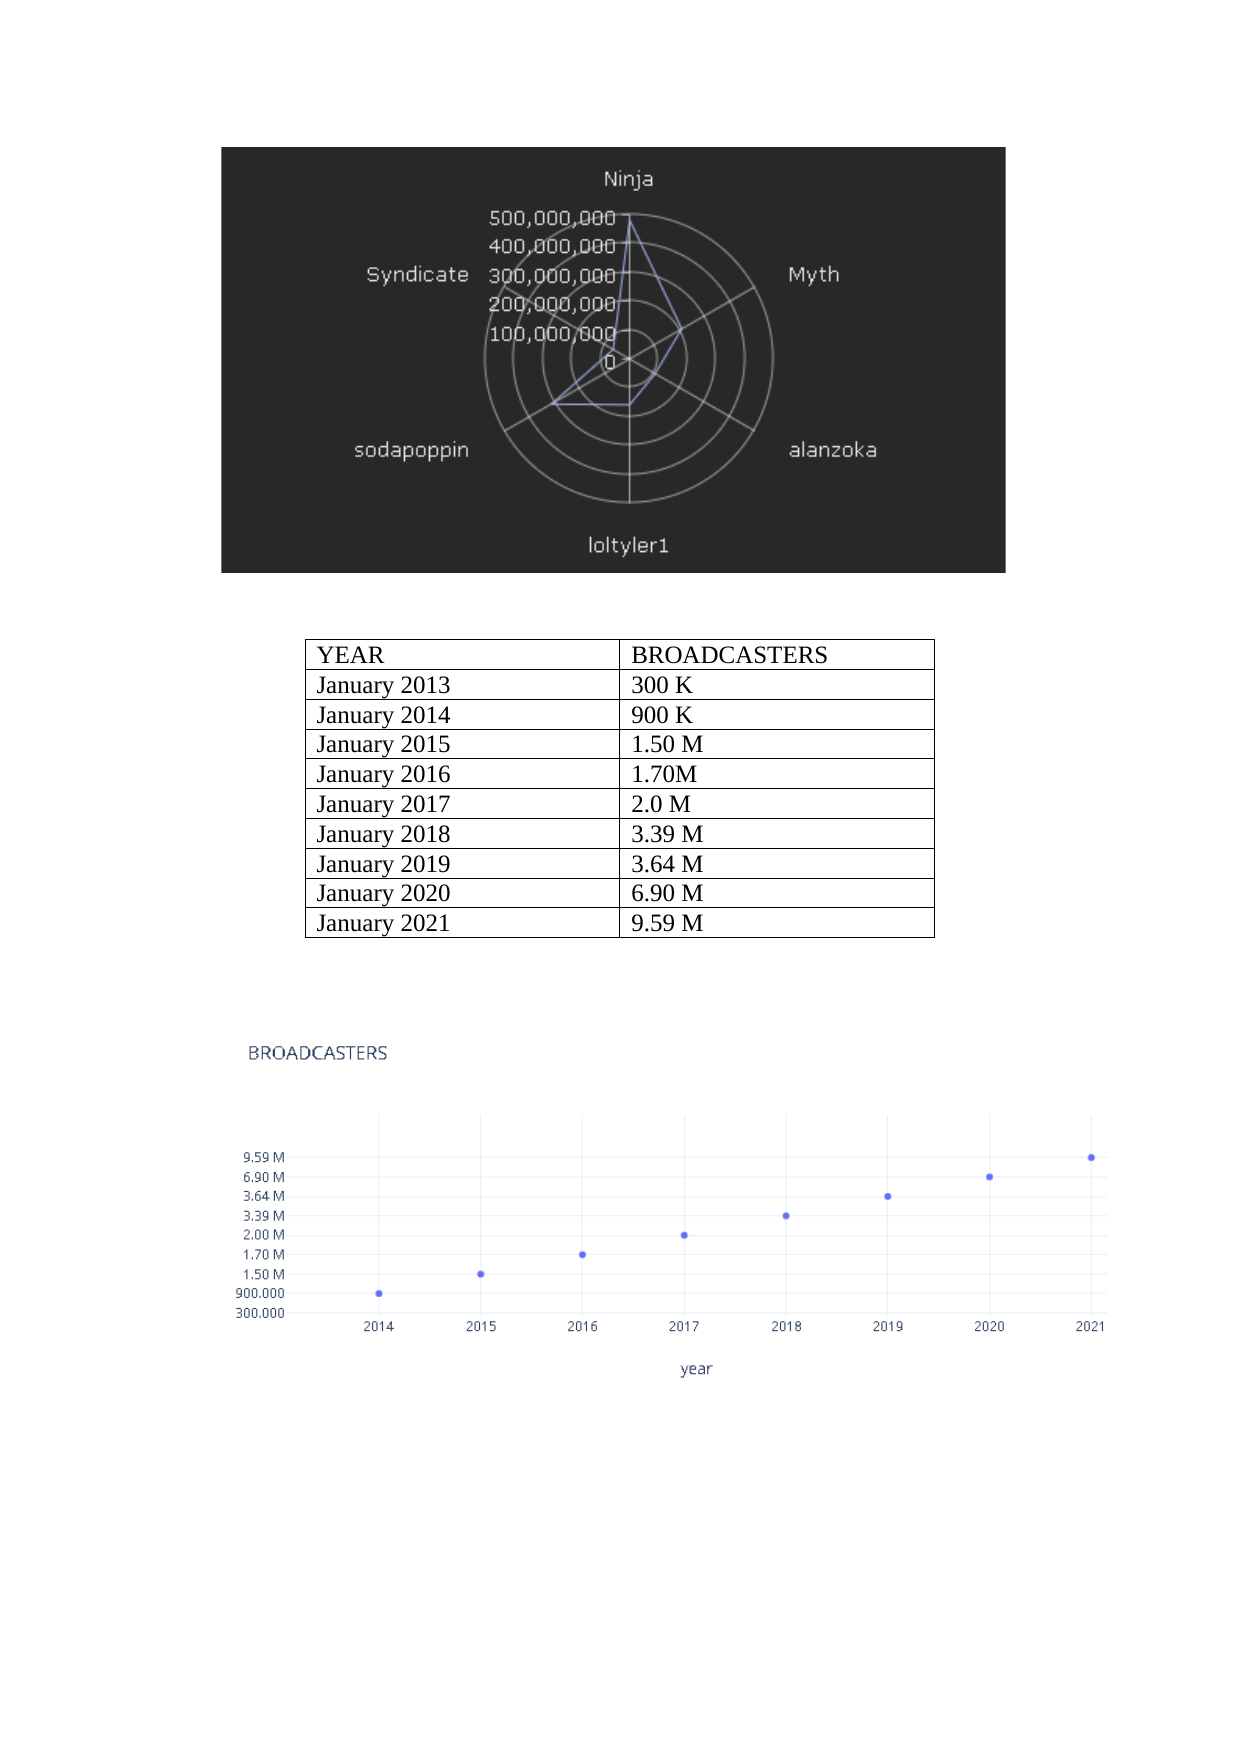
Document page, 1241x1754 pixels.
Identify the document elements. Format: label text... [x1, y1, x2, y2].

table_cell 1.70M [620, 759, 934, 788]
table_cell 300 K [620, 670, 934, 699]
table_cell January 2020 [306, 879, 619, 907]
table_cell January 2015 [306, 730, 619, 758]
table_cell January 2021 [306, 908, 619, 937]
table_cell 900 K [620, 700, 934, 728]
picture [221, 1033, 1167, 1403]
table_cell January 2014 [306, 700, 619, 728]
table_cell 3.39 M [620, 819, 934, 848]
table_cell January 2019 [306, 849, 619, 877]
table_cell January 2013 [306, 670, 619, 699]
table_header YEAR [306, 640, 619, 669]
table_cell 1.50 M [620, 730, 934, 758]
table_cell January 2016 [306, 759, 619, 788]
table_cell 3.64 M [620, 849, 934, 877]
table_cell 9.59 M [620, 908, 934, 937]
table_cell January 2018 [306, 819, 619, 848]
table_cell 2.0 M [620, 789, 934, 818]
table_cell January 2017 [306, 789, 619, 818]
picture [221, 147, 1006, 573]
table_header BROADCASTERS [620, 640, 934, 669]
table_cell 6.90 M [620, 879, 934, 907]
